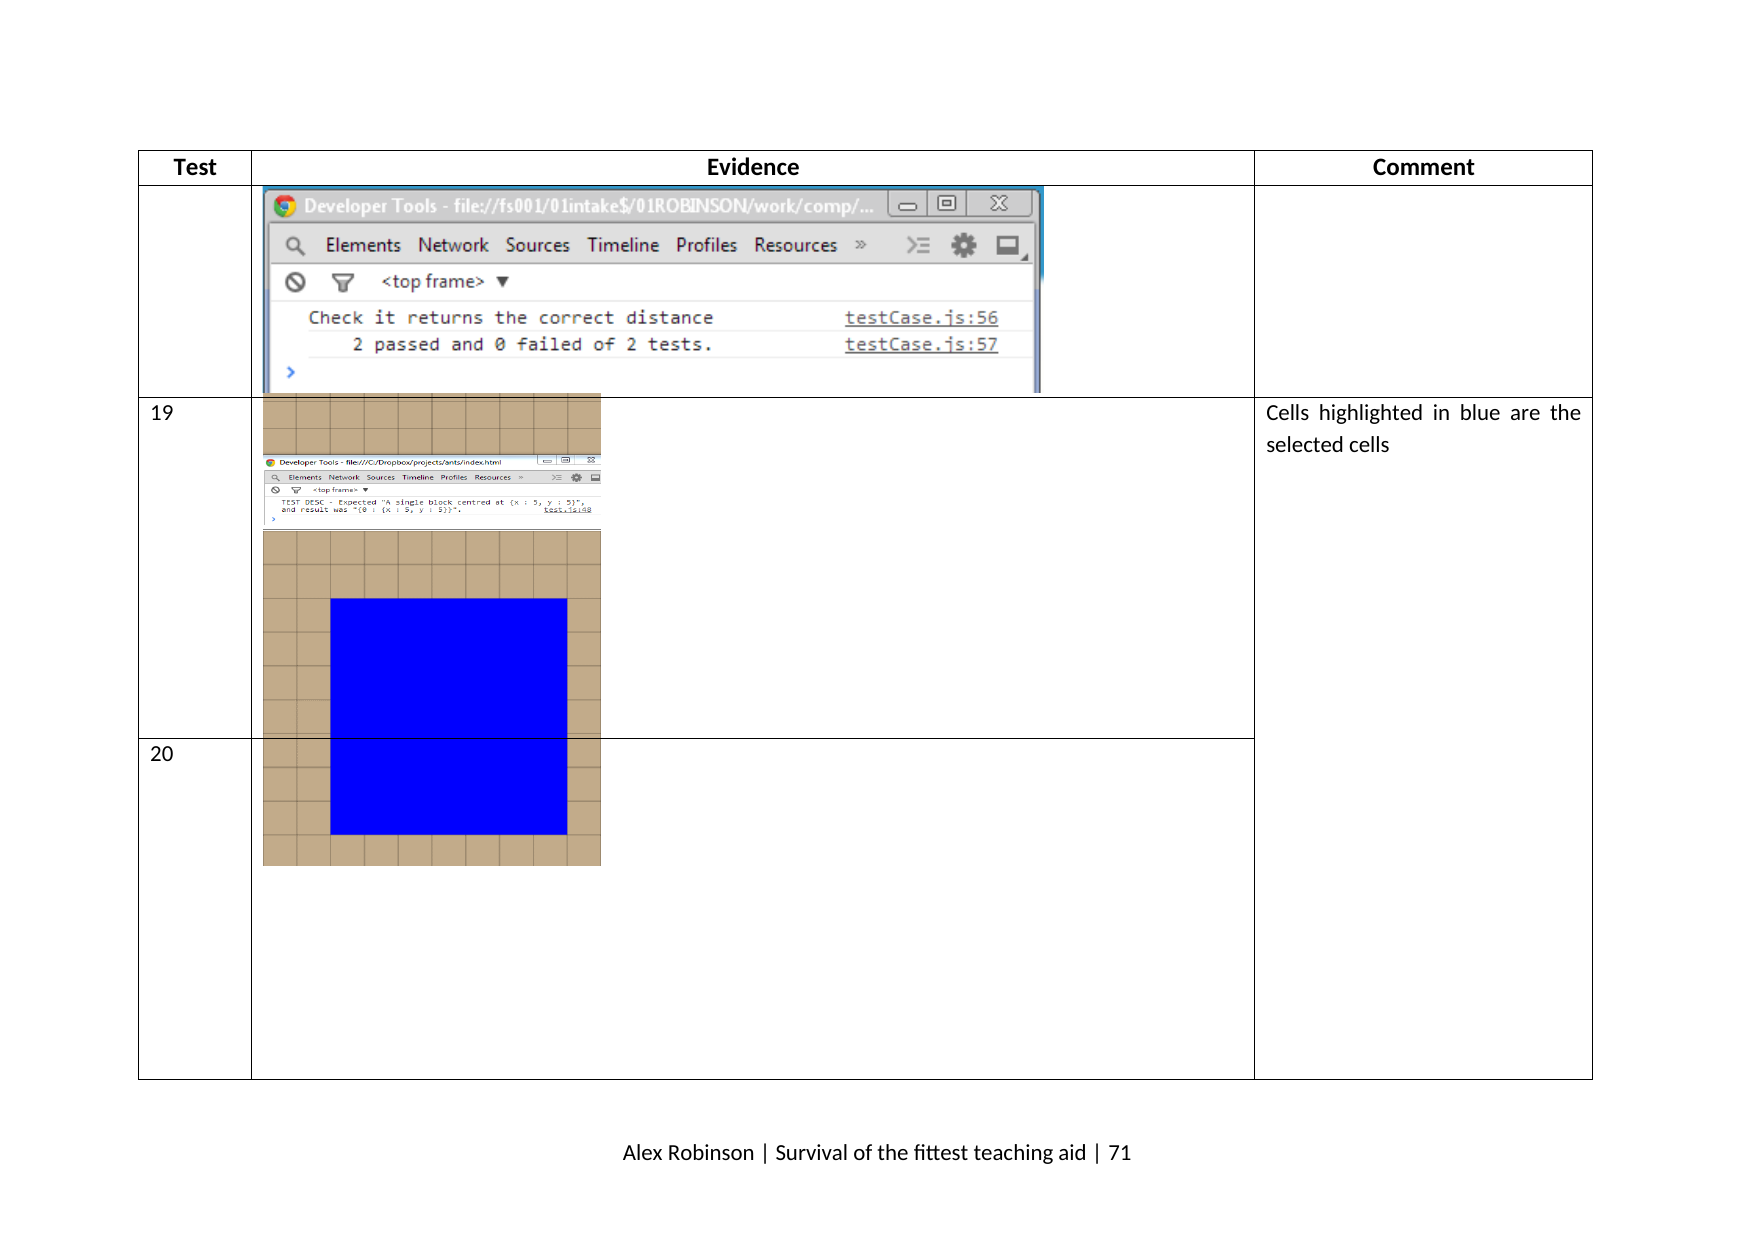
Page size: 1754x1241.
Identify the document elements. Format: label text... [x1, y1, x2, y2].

table_header Evidence [252, 151, 1254, 185]
table_header Test [139, 151, 251, 185]
picture [262, 186, 1044, 397]
table_cell 20 [139, 739, 251, 1078]
table_cell [1255, 186, 1592, 397]
table_cell Cells highlighted in blue are the selected cells [1255, 398, 1592, 1078]
table_cell 18 [139, 186, 251, 397]
table_cell 19 [139, 398, 251, 738]
table_cell [252, 398, 1254, 738]
table_header Comment [1255, 151, 1592, 185]
table_cell [252, 739, 1254, 1078]
